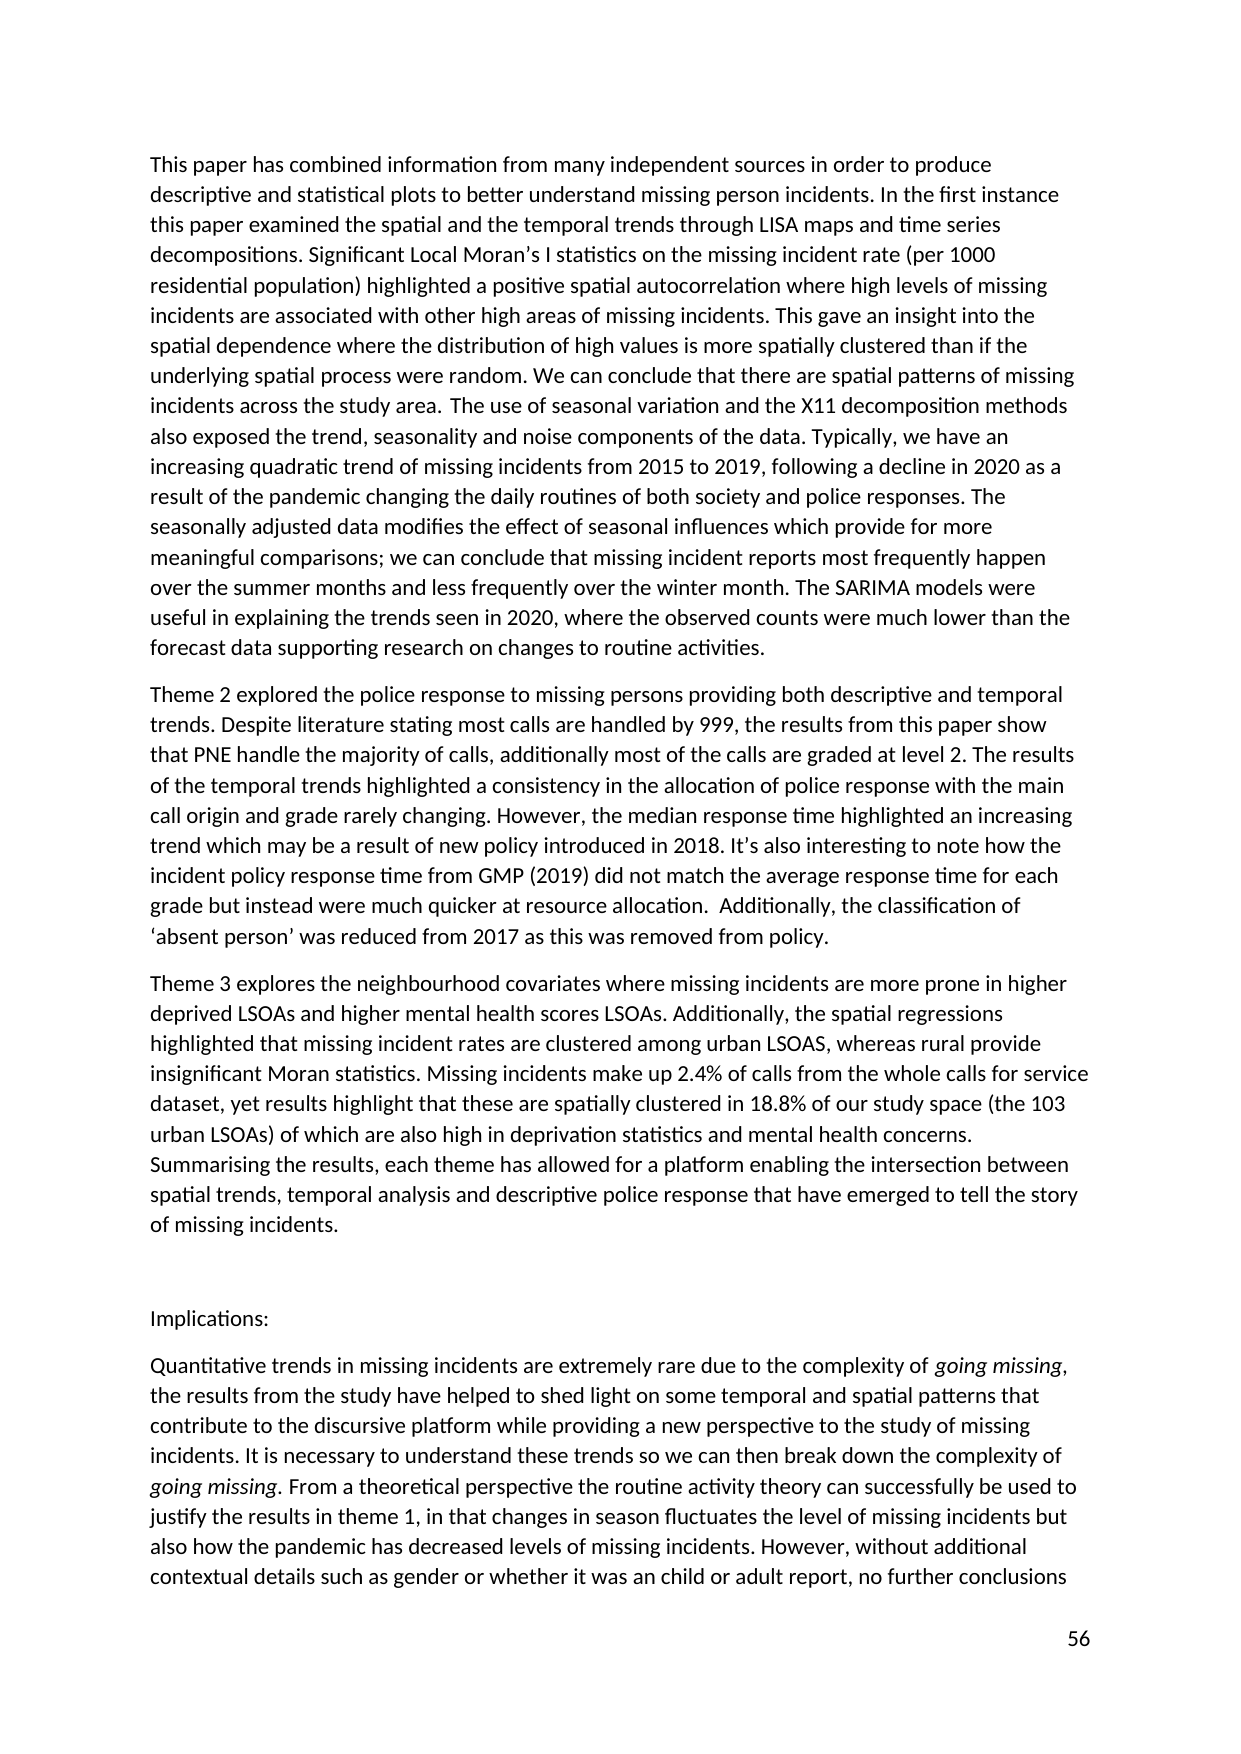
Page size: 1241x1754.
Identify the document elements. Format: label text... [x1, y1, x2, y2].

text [150, 1351, 1090, 1591]
text This paper has combined information from many independent sources in order to produce descriptive and statistical plots to better understand missing person incidents. In the first instance this paper examined the spatial and the temporal trends through LISA maps and time series decompositions. Significant Local Moran’s I statistics on the missing incident rate (per 1000 residential population) highlighted a positive spatial autocorrelation where high levels of missing incidents are associated with other high areas of missing incidents. This gave an insight into the spatial dependence where the distribution of high values is more spatially clustered than if the underlying spatial process were random. We can conclude that there are spatial patterns of missing incidents across the study area. The use of seasonal variation and the X11 decomposition methods also exposed the trend, seasonality and noise components of the data. Typically, we have an increasing quadratic trend of missing incidents from 2015 to 2019, following a decline in 2020 as a result of the pandemic changing the daily routines of both society and police responses. The seasonally adjusted data modifies the effect of seasonal influences which provide for more meaningful comparisons; we can conclude that missing incident reports most frequently happen over the summer months and less frequently over the winter month. The SARIMA models were useful in explaining the trends seen in 2020, where the observed counts were much lower than the forecast data supporting research on changes to routine activities. [150, 150, 1090, 661]
text Implications: [150, 1304, 1090, 1332]
text Theme 2 explored the police response to missing persons providing both descriptive and temporal trends. Despite literature stating most calls are handled by 999, the results from this paper show that PNE handle the majority of calls, additionally most of the calls are graded at level 2. The results of the temporal trends highlighted a consistency in the allocation of police response with the main call origin and grade rarely changing. However, the median response time highlighted an increasing trend which may be a result of new policy introduced in 2018. It’s also interesting to note how the incident policy response time from GMP (2019) did not match the average response time for each grade but instead were much quicker at resource allocation. Additionally, the classification of ‘absent person’ was reduced from 2017 as this was removed from policy. [150, 680, 1090, 950]
text Theme 3 explores the neighbourhood covariates where missing incidents are more prone in higher deprived LSOAs and higher mental health scores LSOAs. Additionally, the spatial regressions highlighted that missing incident rates are clustered among urban LSOAS, whereas rural provide insignificant Moran statistics. Missing incidents make up 2.4% of calls from the whole calls for service dataset, yet results highlight that these are spatially clustered in 18.8% of our study space (the 103 urban LSOAs) of which are also high in deprivation statistics and mental health concerns. Summarising the results, each theme has allowed for a platform enabling the intersection between spatial trends, temporal analysis and descriptive police response that have emerged to tell the story of missing incidents. [150, 969, 1090, 1238]
